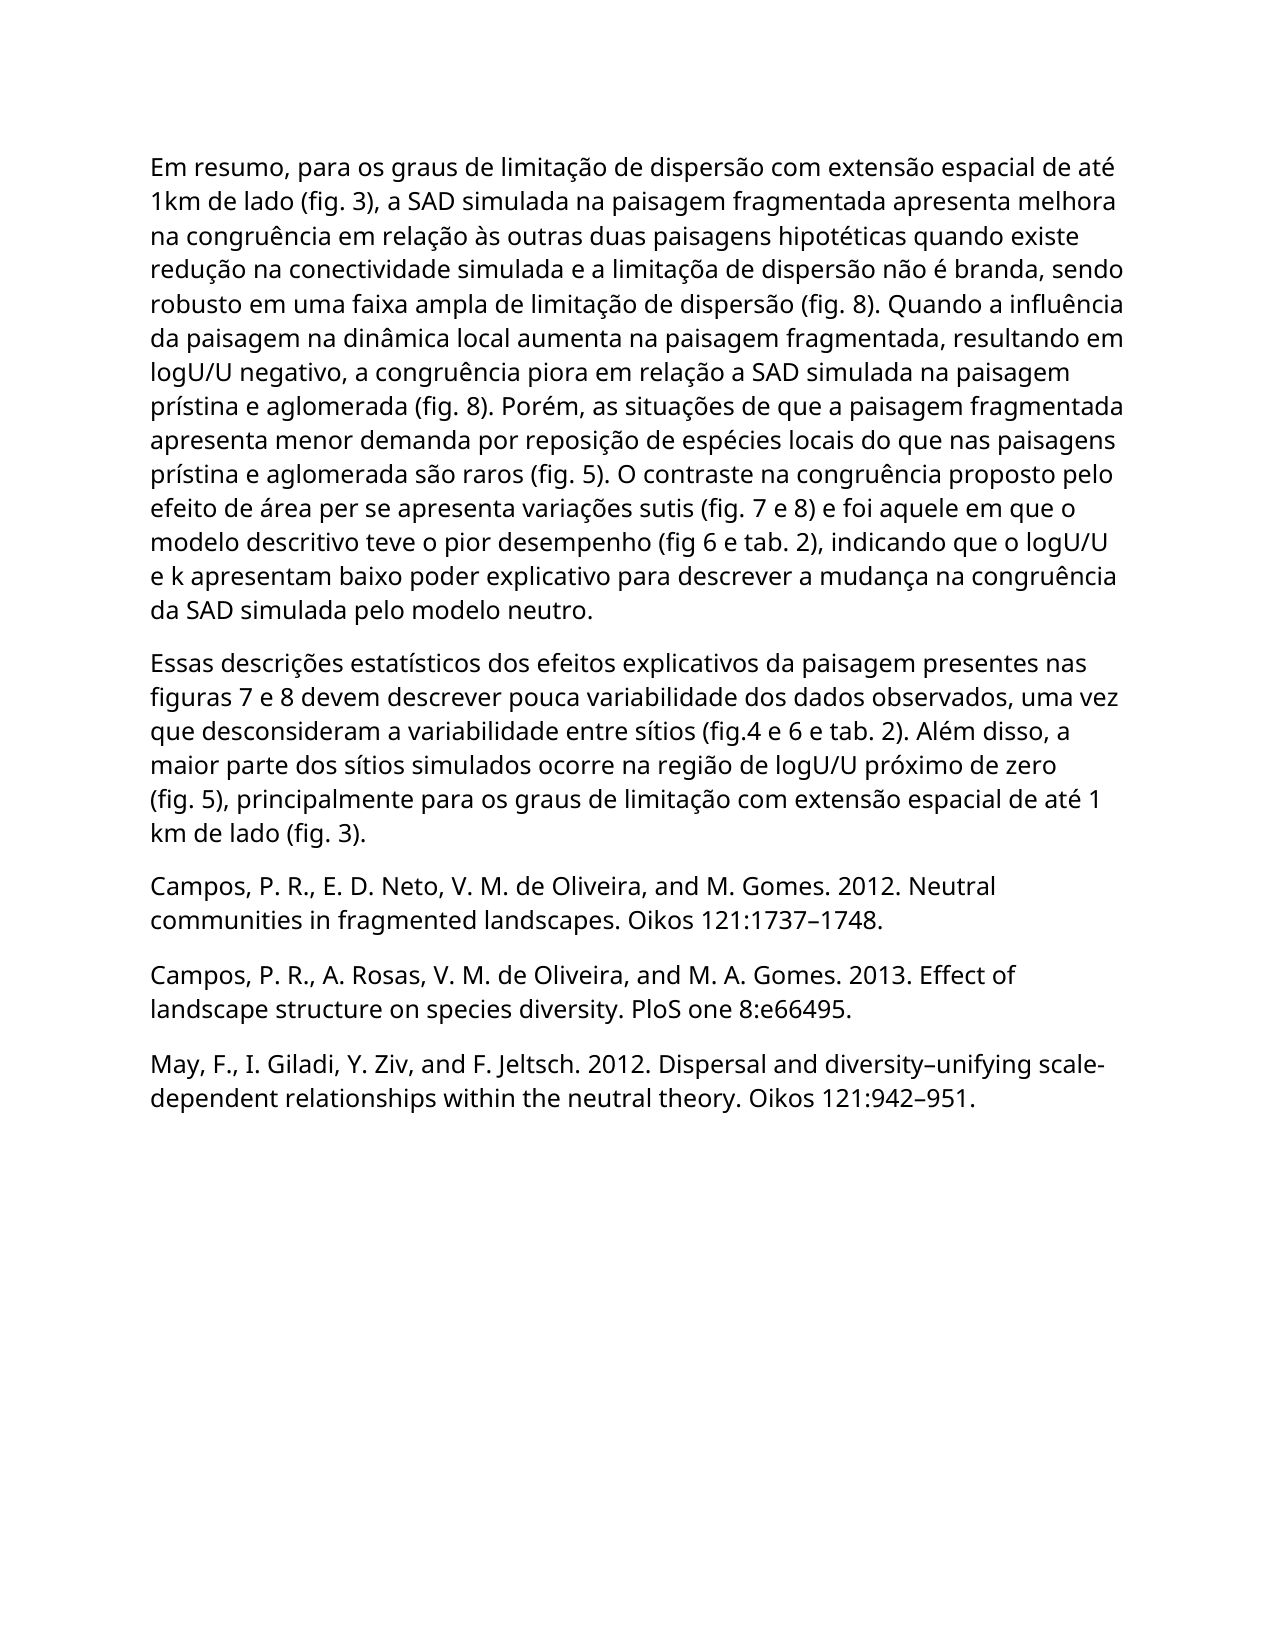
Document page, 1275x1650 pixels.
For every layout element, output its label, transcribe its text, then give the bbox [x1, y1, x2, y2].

text Essas descrições estatísticos dos efeitos explicativos da paisagem presentes nas figuras 7 e 8 devem descrever pouca variabilidade dos dados observados, uma vez que desconsideram a variabilidade entre sítios (fig.4 e 6 e tab. 2). Além disso, a maior parte dos sítios simulados ocorre na região de logU/U próximo de zero (fig. 5), principalmente para os graus de limitação com extensão espacial de até 1 km de lado (fig. 3). [150, 646, 1125, 850]
text May, F., I. Giladi, Y. Ziv, and F. Jeltsch. 2012. Dispersal and diversity–unifying scale-dependent relationships within the neutral theory. Oikos 121:942–951. [150, 1047, 1125, 1115]
text Campos, P. R., E. D. Neto, V. M. de Oliveira, and M. Gomes. 2012. Neutral communities in fragmented landscapes. Oikos 121:1737–1748. [150, 869, 1125, 937]
text Em resumo, para os graus de limitação de dispersão com extensão espacial de até 1km de lado (fig. 3), a SAD simulada na paisagem fragmentada apresenta melhora na congruência em relação às outras duas paisagens hipotéticas quando existe redução na conectividade simulada e a limitaçõa de dispersão não é branda, sendo robusto em uma faixa ampla de limitação de dispersão (fig. 8). Quando a influência da paisagem na dinâmica local aumenta na paisagem fragmentada, resultando em logU/U negativo, a congruência piora em relação a SAD simulada na paisagem prístina e aglomerada (fig. 8). Porém, as situações de que a paisagem fragmentada apresenta menor demanda por reposição de espécies locais do que nas paisagens prístina e aglomerada são raros (fig. 5). O contraste na congruência proposto pelo efeito de área per se apresenta variações sutis (fig. 7 e 8) e foi aquele em que o modelo descritivo teve o pior desempenho (fig 6 e tab. 2), indicando que o logU/U e k apresentam baixo poder explicativo para descrever a mudança na congruência da SAD simulada pelo modelo neutro. [150, 150, 1125, 627]
text Campos, P. R., A. Rosas, V. M. de Oliveira, and M. A. Gomes. 2013. Effect of landscape structure on species diversity. PloS one 8:e66495. [150, 958, 1125, 1026]
